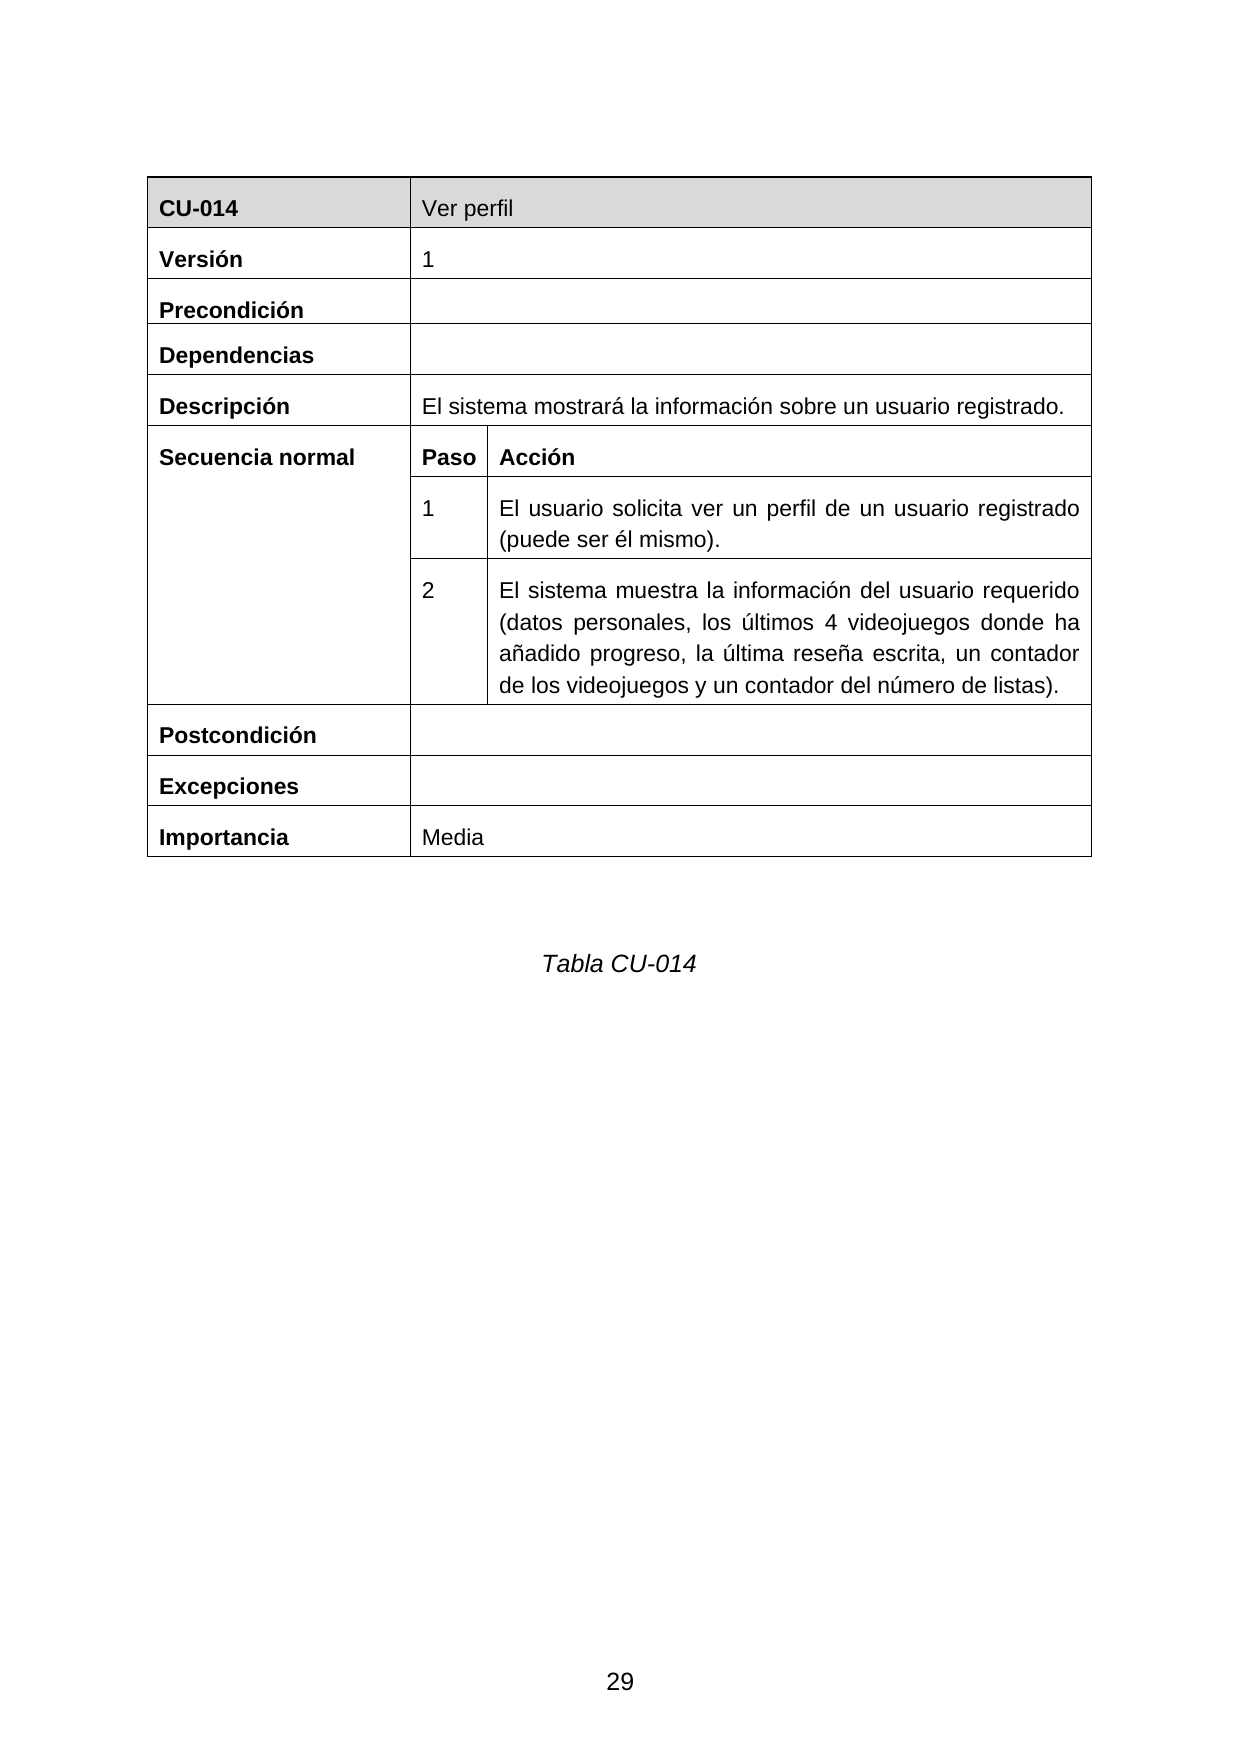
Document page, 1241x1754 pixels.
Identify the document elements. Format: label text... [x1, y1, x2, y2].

table_cell Precondición [148, 279, 410, 323]
table_cell El sistema mostrará la información sobre un usuario registrado. [411, 375, 1091, 425]
table_cell Dependencias [148, 324, 410, 374]
table_cell 1 [411, 477, 487, 558]
table_cell Excepciones [148, 756, 410, 805]
table_cell Secuencia normal [148, 426, 410, 704]
table_cell Media [411, 806, 1091, 856]
table_cell 2 [411, 559, 487, 704]
table_cell El usuario solicita ver un perfil de un usuario registrado (puede ser él mismo). [488, 477, 1091, 558]
table_cell Descripción [148, 375, 410, 425]
table_cell Importancia [148, 806, 410, 856]
table_cell Versión [148, 228, 410, 278]
table_header CU-014 [148, 178, 410, 227]
table_cell [411, 705, 1091, 754]
text Tabla CU-014 [148, 949, 1092, 977]
table_cell [411, 324, 1091, 374]
table_cell [411, 279, 1091, 323]
table_cell [411, 756, 1091, 805]
table_cell Postcondición [148, 705, 410, 754]
table_header Ver perfil [411, 178, 1091, 227]
table_cell Acción [488, 426, 1091, 476]
table_cell Paso [411, 426, 487, 476]
table_cell 1 [411, 228, 1091, 278]
table_cell El sistema muestra la información del usuario requerido (datos personales, los últimos 4 videojuegos donde ha añadido progreso, la última reseña escrita, un contador de los videojuegos y un contador del número de listas). [488, 559, 1091, 704]
